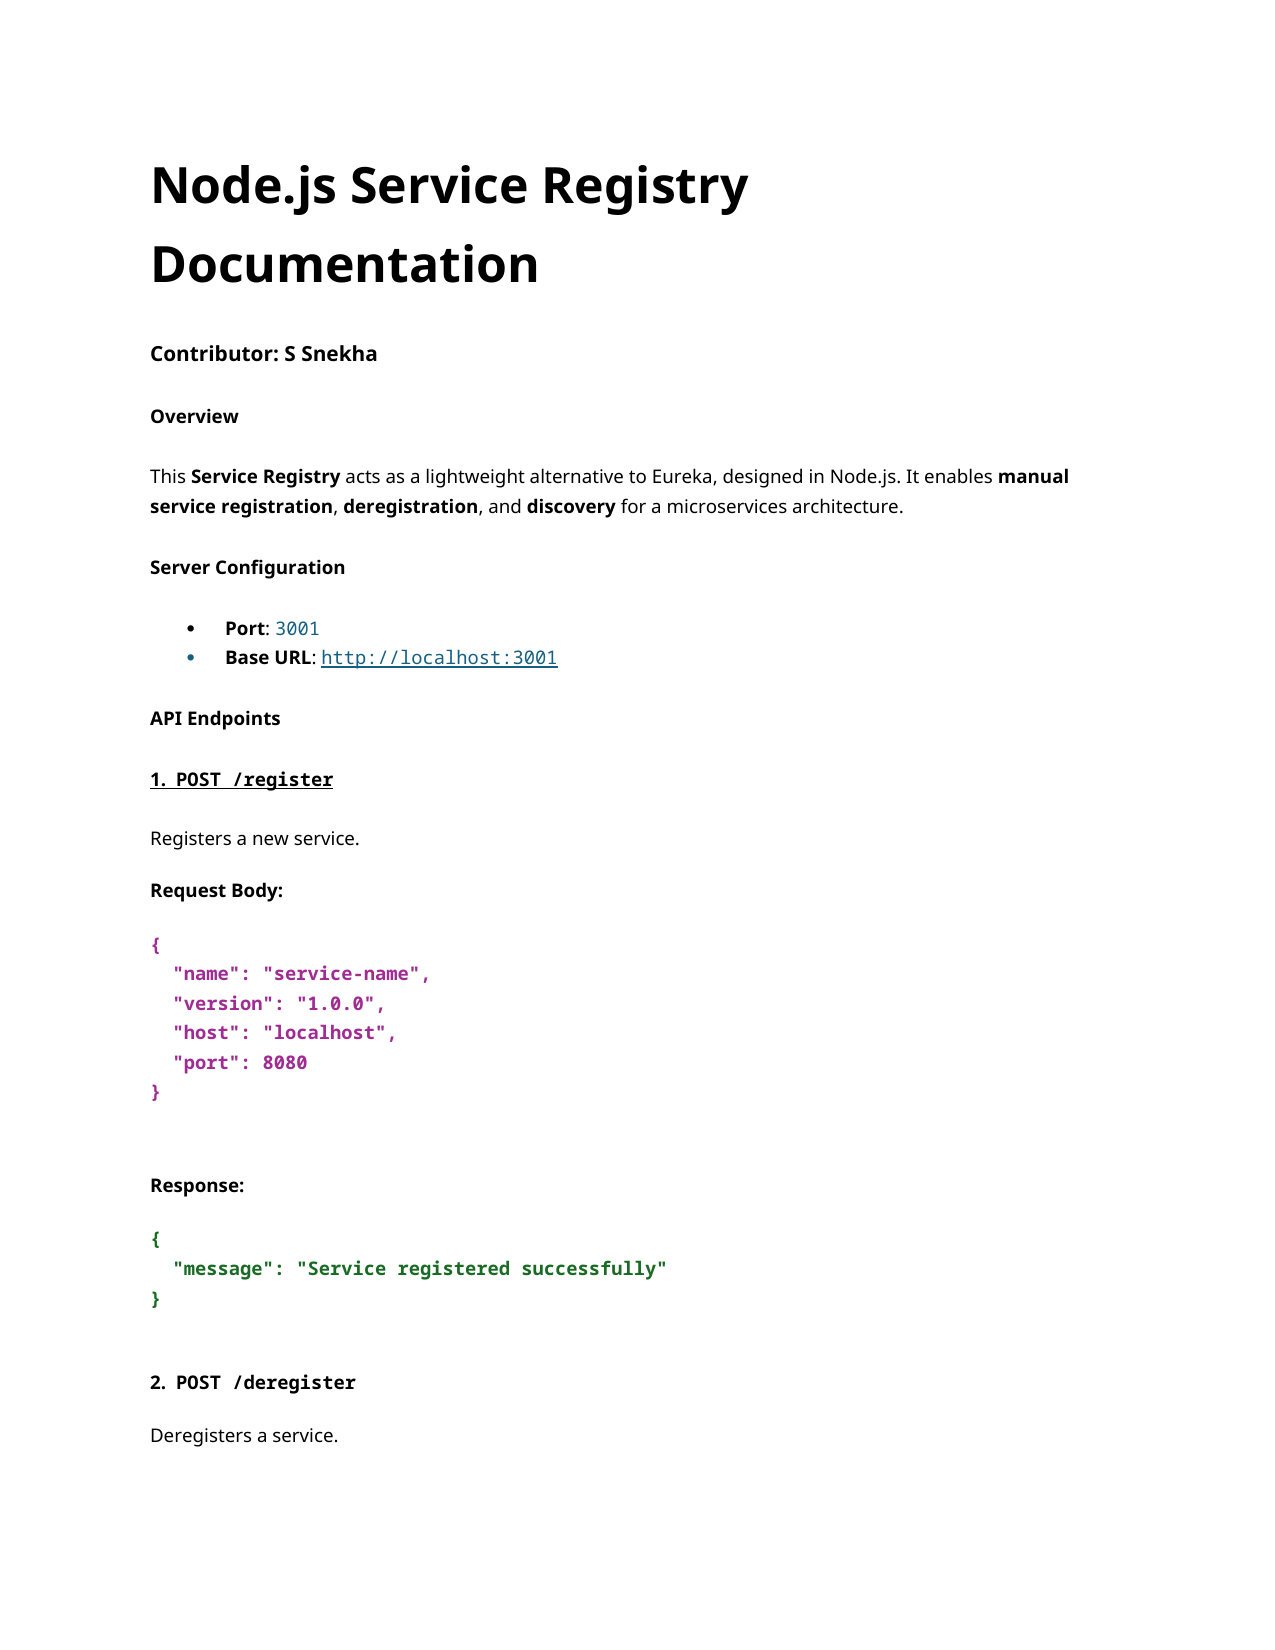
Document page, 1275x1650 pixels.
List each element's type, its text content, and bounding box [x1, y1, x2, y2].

text Registers a new service. [150, 825, 1125, 850]
subtitle Node.js Service Registry Documentation [150, 150, 1125, 297]
subtitle This Service Registry acts as a lightweight alternative to Eureka, designed in Node.js. It enables manual service registration, deregistration, and discovery for a microservices architecture. [150, 464, 1125, 519]
text { "message": "Service registered successfully" } [150, 1226, 1125, 1310]
list Port: 3001 [187, 615, 1125, 640]
subtitle Overview [150, 403, 1125, 429]
text Request Body: [150, 878, 1125, 903]
subtitle API Endpoints [150, 705, 1125, 731]
text { "name": "service-name", "version": "1.0.0", "host": "localhost", "port": 8080 } [150, 931, 1125, 1144]
text 2. POST /deregister [150, 1331, 1125, 1395]
subtitle Contributor: S Snekha [150, 339, 1125, 367]
text Deregisters a service. [150, 1422, 1125, 1448]
list Base URL: http://localhost:3001 [187, 644, 1125, 670]
subtitle Server Configuration [150, 554, 1125, 580]
text Response: [150, 1173, 1125, 1198]
subtitle 1. POST /register [150, 766, 1125, 791]
